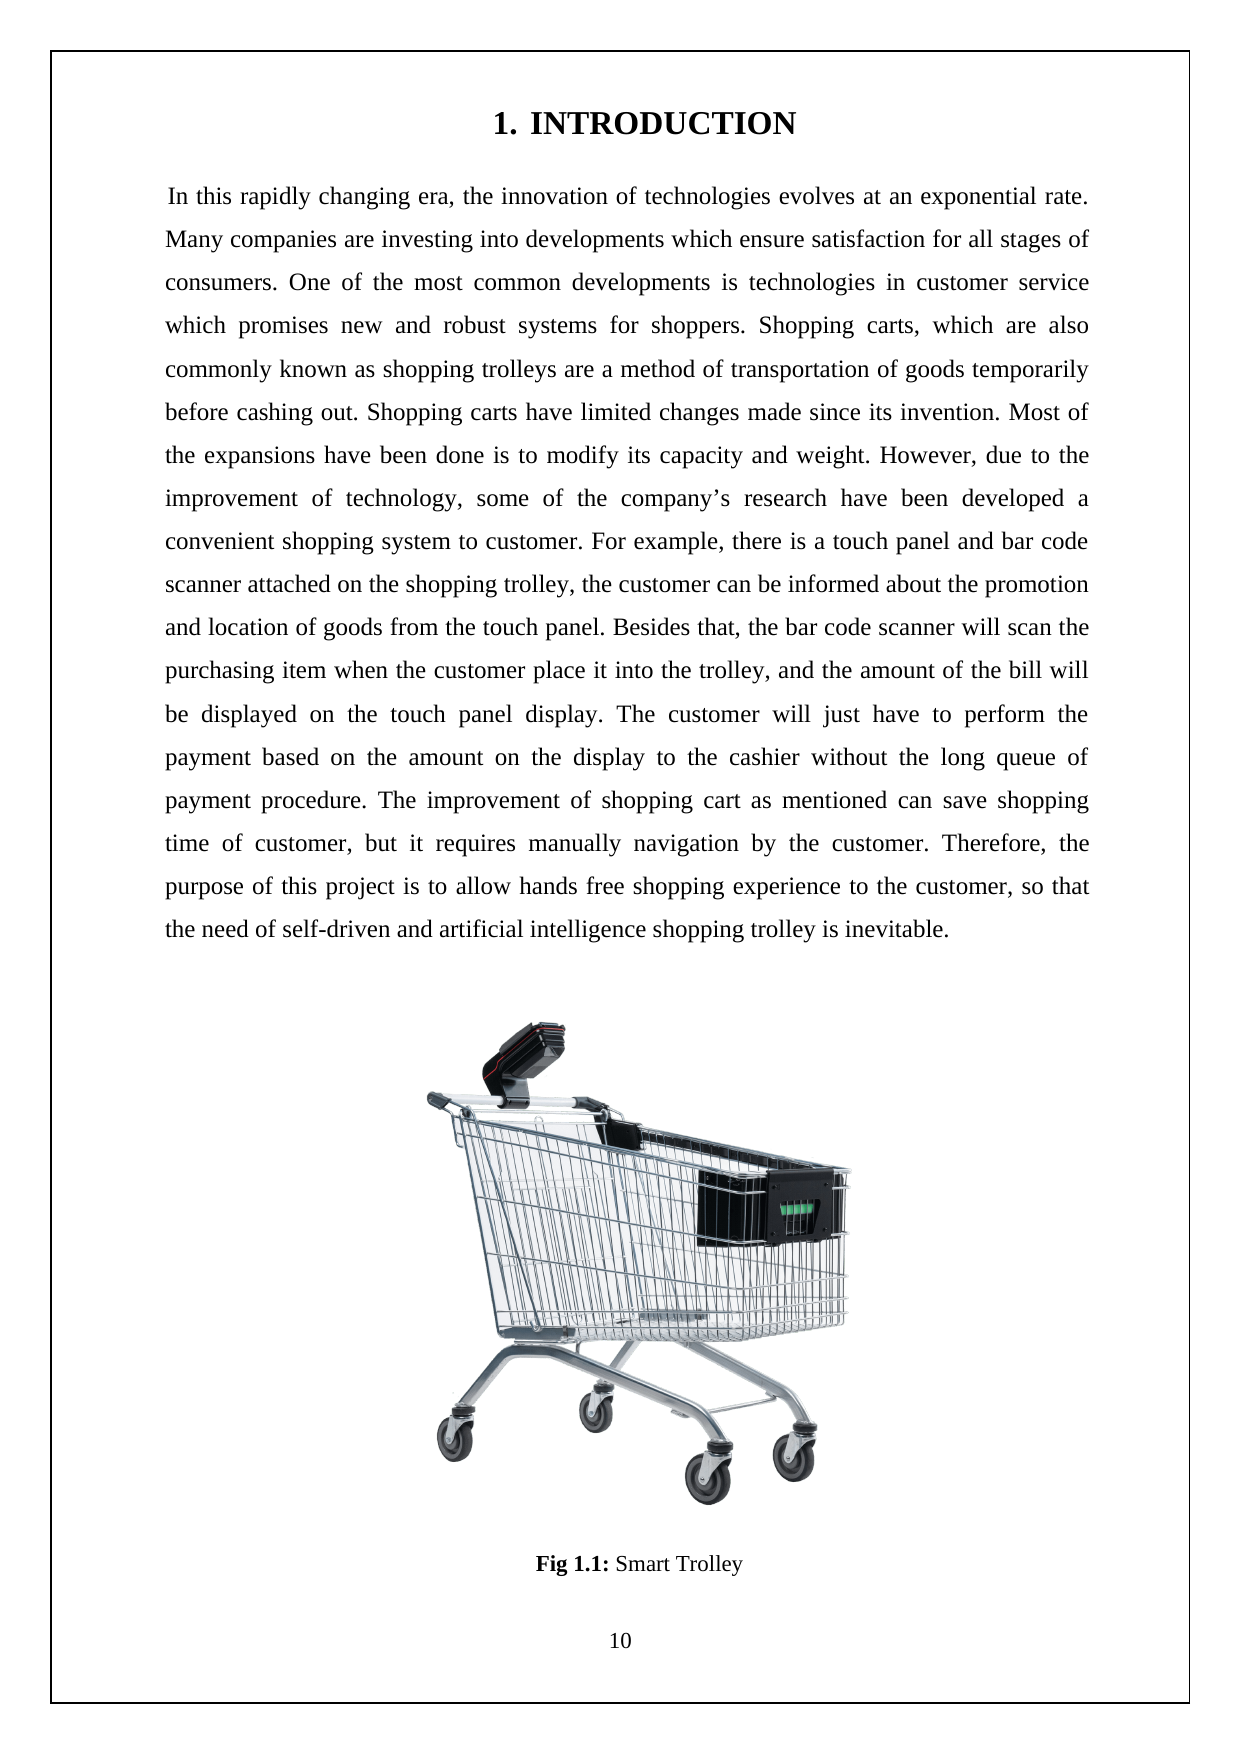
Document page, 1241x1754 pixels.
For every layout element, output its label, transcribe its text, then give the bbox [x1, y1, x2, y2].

list In this rapidly changing era, the innovation of technologies evolves at an exponential rate. Many companies are investing into developments which ensure satisfaction for all stages of consumers. One of the most common developments is technologies in customer service which promises new and robust systems for shoppers. Shopping carts, which are also commonly known as shopping trolleys are a method of transportation of goods temporarily before cashing out. Shopping carts have limited changes made since its invention. Most of the expansions have been done is to modify its capacity and weight. However, due to the improvement of technology, some of the company’s research have been developed a convenient shopping system to customer. For example, there is a touch panel and bar code scanner attached on the shopping trolley, the customer can be informed about the promotion and location of goods from the touch panel. Besides that, the bar code scanner will scan the purchasing item when the customer place it into the trolley, and the amount of the bill will be displayed on the touch panel display. The customer will just have to perform the payment based on the amount on the display to the cashier without the long queue of payment procedure. The improvement of shopping cart as mentioned can save shopping time of customer, but it requires manually navigation by the customer. Therefore, the purpose of this project is to allow hands free shopping experience to the customer, so that the need of self-driven and artificial intelligence shopping trolley is inevitable. [165, 181, 1090, 943]
subtitle INTRODUCTION [199, 103, 1090, 142]
subtitle Fig 1.1: Smart Trolley [150, 1550, 1090, 1577]
picture [418, 1014, 862, 1509]
